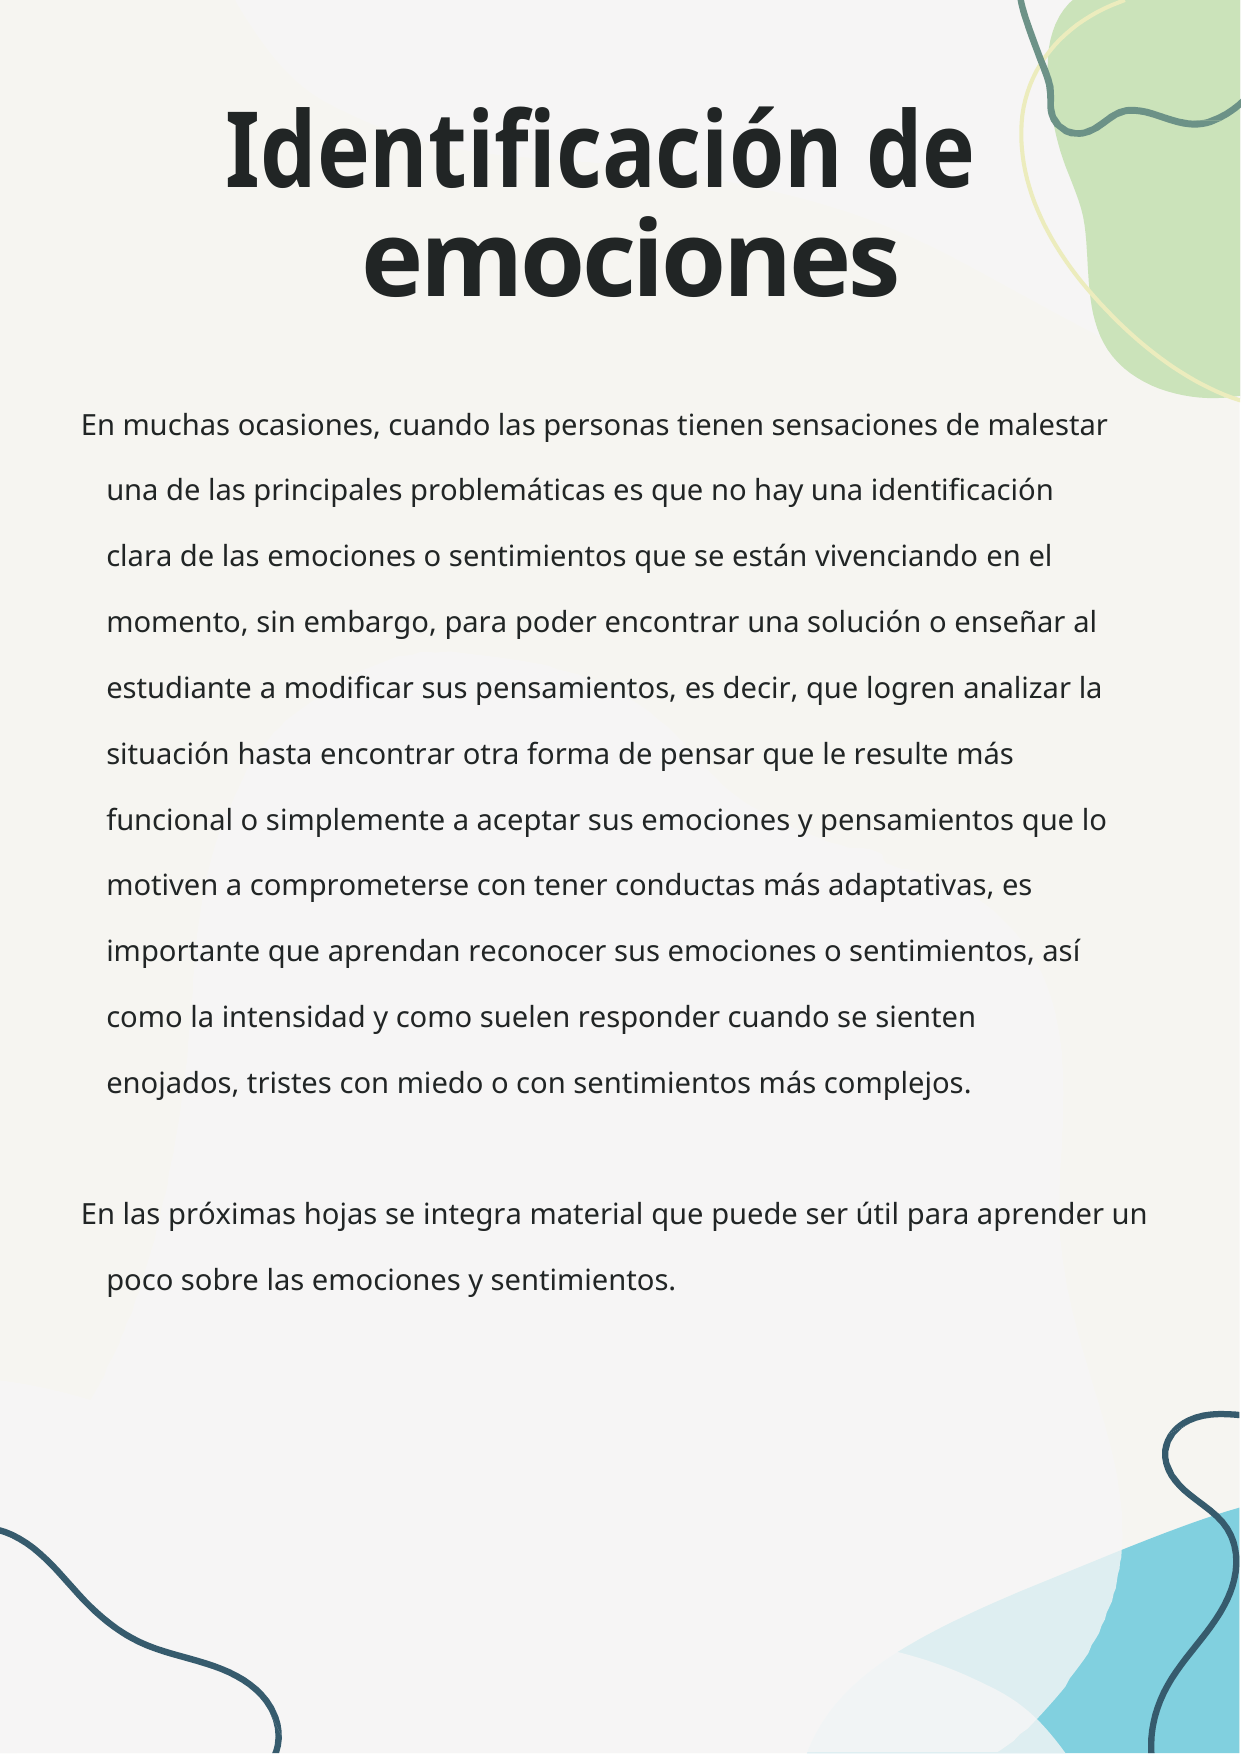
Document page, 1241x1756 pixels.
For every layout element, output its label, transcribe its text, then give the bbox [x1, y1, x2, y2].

subtitle Identificación de emociones [226, 95, 996, 327]
text En muchas ocasiones, cuando las personas tienen sensaciones de malestar una de las principales problemáticas es que no hay una identificación clara de las emociones o sentimientos que se están vivenciando en el momento, sin embargo, para poder encontrar una solución o enseñar al estudiante a modificar sus pensamientos, es decir, que logren analizar la situación hasta encontrar otra forma de pensar que le resulte más funcional o simplemente a aceptar sus emociones y pensamientos que lo motiven a comprometerse con tener conductas más adaptativas, es importante que aprendan reconocer sus emociones o sentimientos, así como la intensidad y como suelen responder cuando se sienten enojados, tristes con miedo o con sentimientos más complejos. [81, 404, 1112, 1102]
text En las próximas hojas se integra material que puede ser útil para aprender un poco sobre las emociones y sentimientos. [81, 1193, 1170, 1298]
